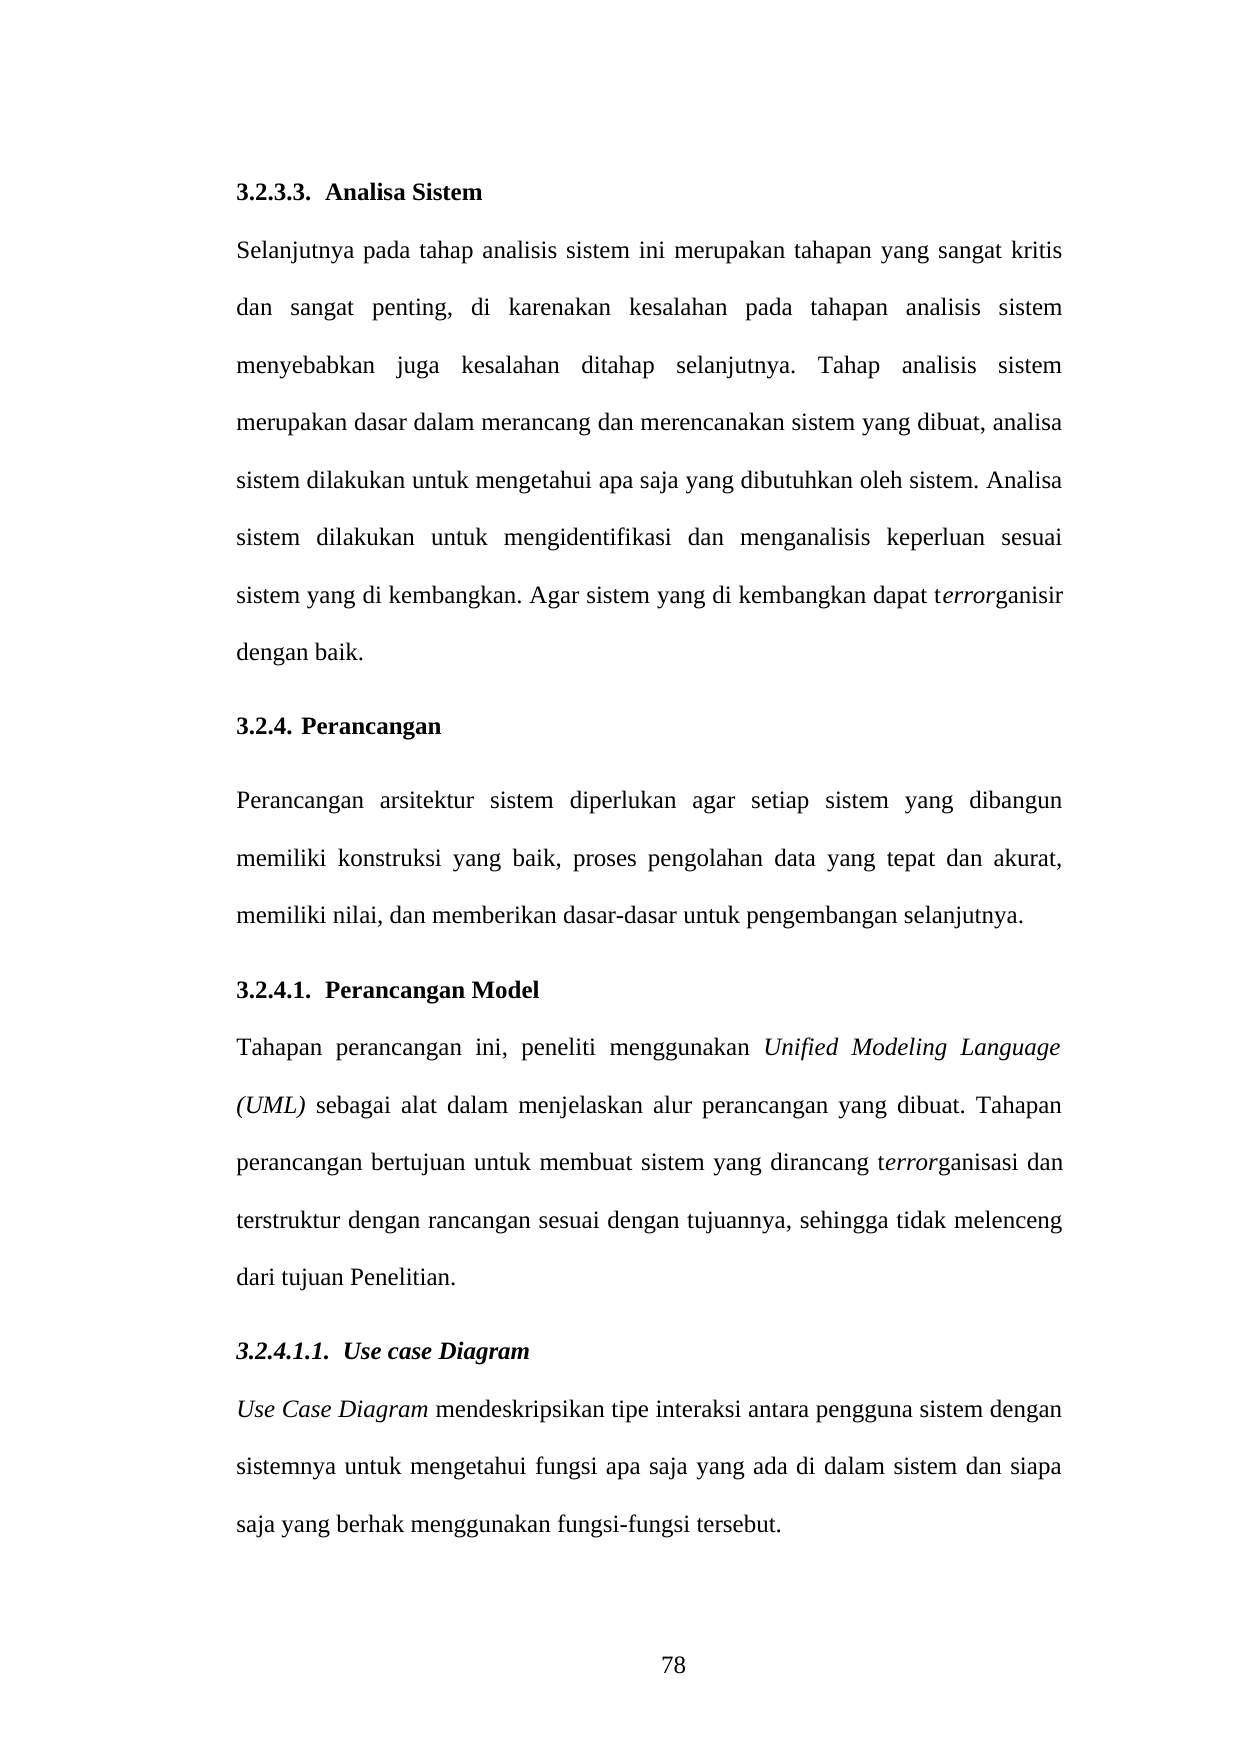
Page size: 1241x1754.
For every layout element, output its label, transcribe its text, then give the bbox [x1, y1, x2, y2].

text Use Case Diagram mendeskripsikan tipe interaksi antara pengguna sistem dengan sistemnya untuk mengetahui fungsi apa saja yang ada di dalam sistem dan siapa saja yang berhak menggunakan fungsi-fungsi tersebut. [236, 1394, 1063, 1538]
subtitle Use case Diagram [236, 1336, 1063, 1365]
text Selanjutnya pada tahap analisis sistem ini merupakan tahapan yang sangat kritis dan sangat penting, di karenakan kesalahan pada tahapan analisis sistem menyebabkan juga kesalahan ditahap selanjutnya. Tahap analisis sistem merupakan dasar dalam merancang dan merencanakan sistem yang dibuat, analisa sistem dilakukan untuk mengetahui apa saja yang dibutuhkan oleh sistem. Analisa sistem dilakukan untuk mengidentifikasi dan menganalisis keperluan sesuai sistem yang di kembangkan. Agar sistem yang di kembangkan dapat terrorganisir dengan baik. [236, 235, 1063, 666]
subtitle Analisa Sistem [236, 177, 1063, 206]
text Tahapan perancangan ini, peneliti menggunakan Unified Modeling Language (UML) sebagai alat dalam menjelaskan alur perancangan yang dibuat. Tahapan perancangan bertujuan untuk membuat sistem yang dirancang terrorganisasi dan terstruktur dengan rancangan sesuai dengan tujuannya, sehingga tidak melenceng dari tujuan Penelitian. [236, 1032, 1063, 1291]
subtitle Perancangan [236, 711, 1063, 740]
subtitle Perancangan Model [236, 975, 1063, 1003]
text Perancangan arsitektur sistem diperlukan agar setiap sistem yang dibangun memiliki konstruksi yang baik, proses pengolahan data yang tepat dan akurat, memiliki nilai, dan memberikan dasar-dasar untuk pengembangan selanjutnya. [236, 786, 1063, 929]
